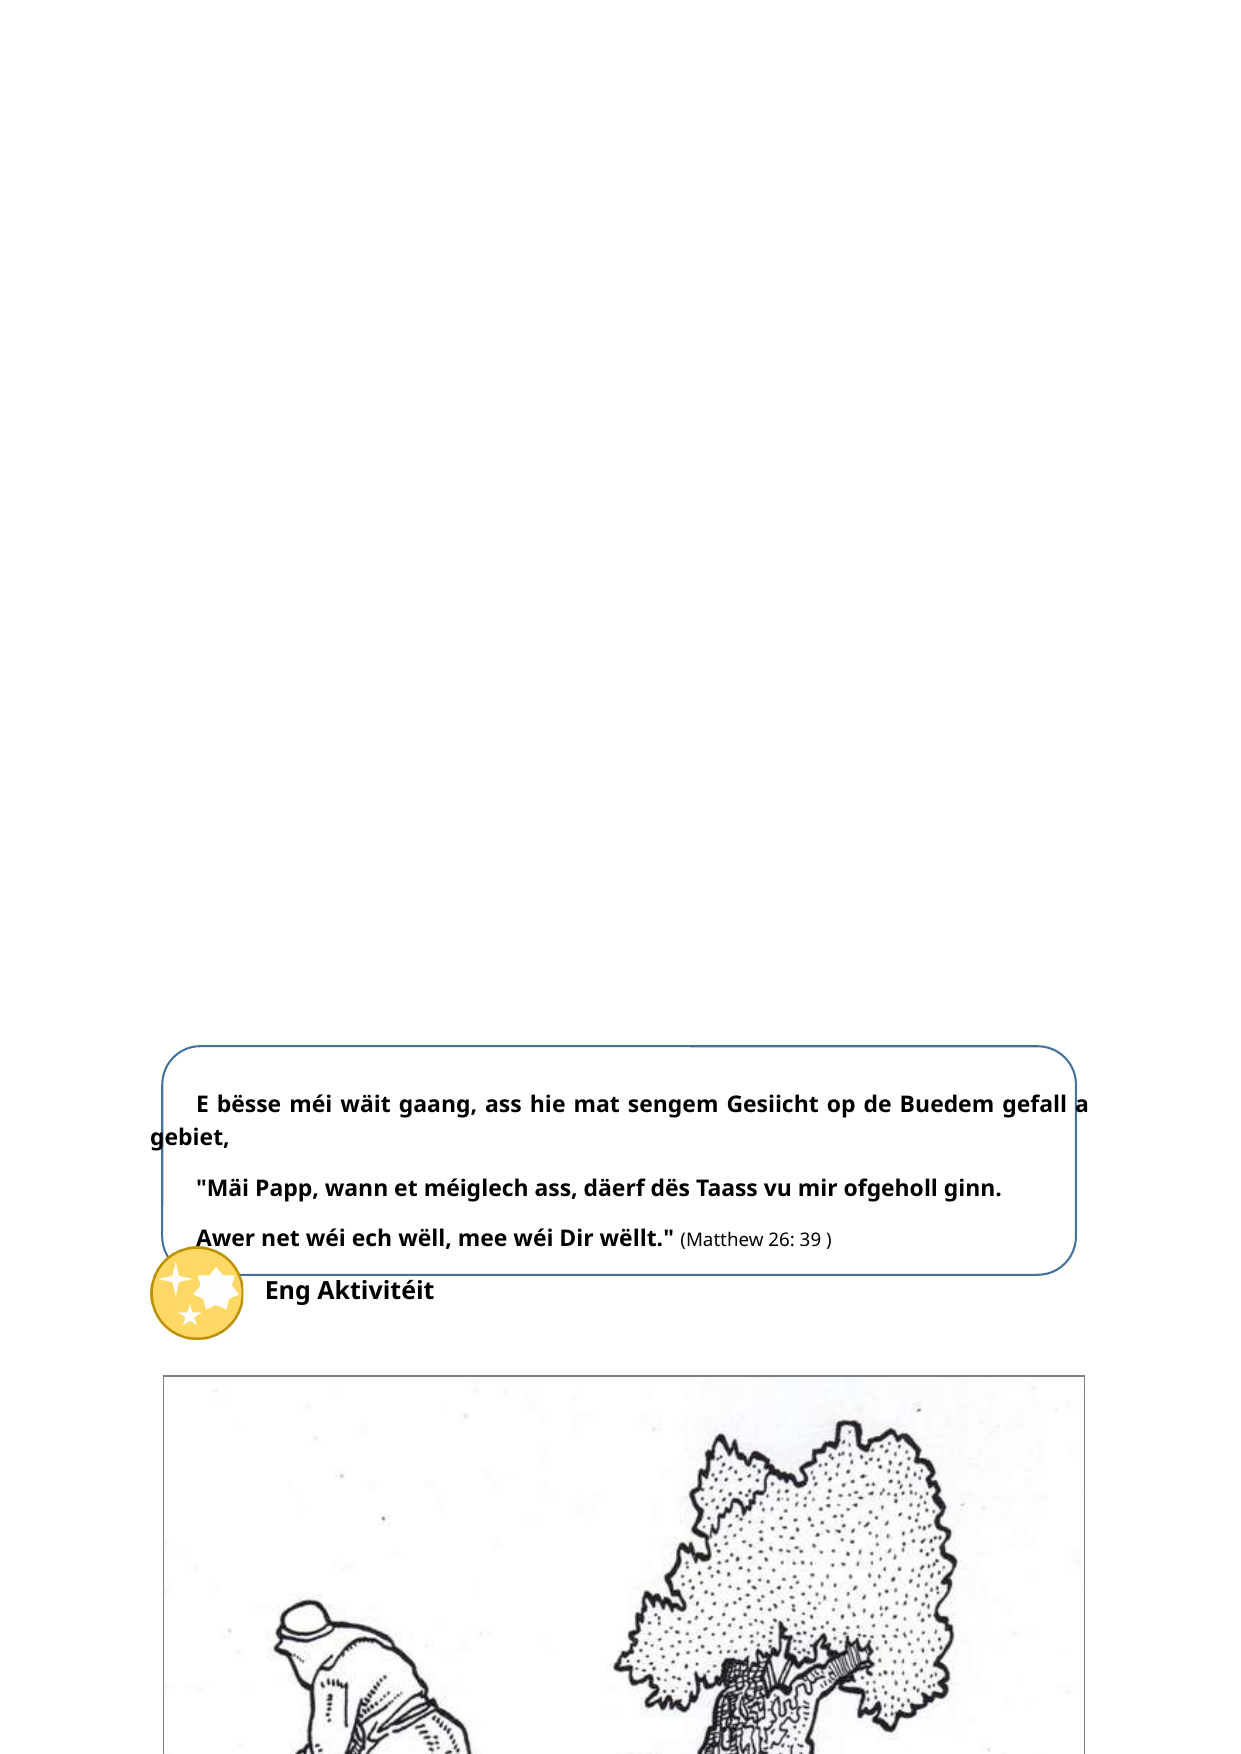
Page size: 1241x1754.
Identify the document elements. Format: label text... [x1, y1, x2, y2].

text Eng Aktivitéit [244, 1273, 1090, 1307]
picture [164, 1377, 1084, 1754]
picture [150, 1246, 244, 1340]
text E bësse méi wäit gaang, ass hie mat sengem Gesiicht op de Buedem gefall a gebiet, [150, 1088, 1090, 1153]
text Awer net wéi ech wëll, mee wéi Dir wëllt." (Matthew 26: 39 ) [150, 1222, 1090, 1253]
text "Mäi Papp, wann et méiglech ass, däerf dës Taass vu mir ofgeholl ginn. [150, 1172, 1090, 1203]
